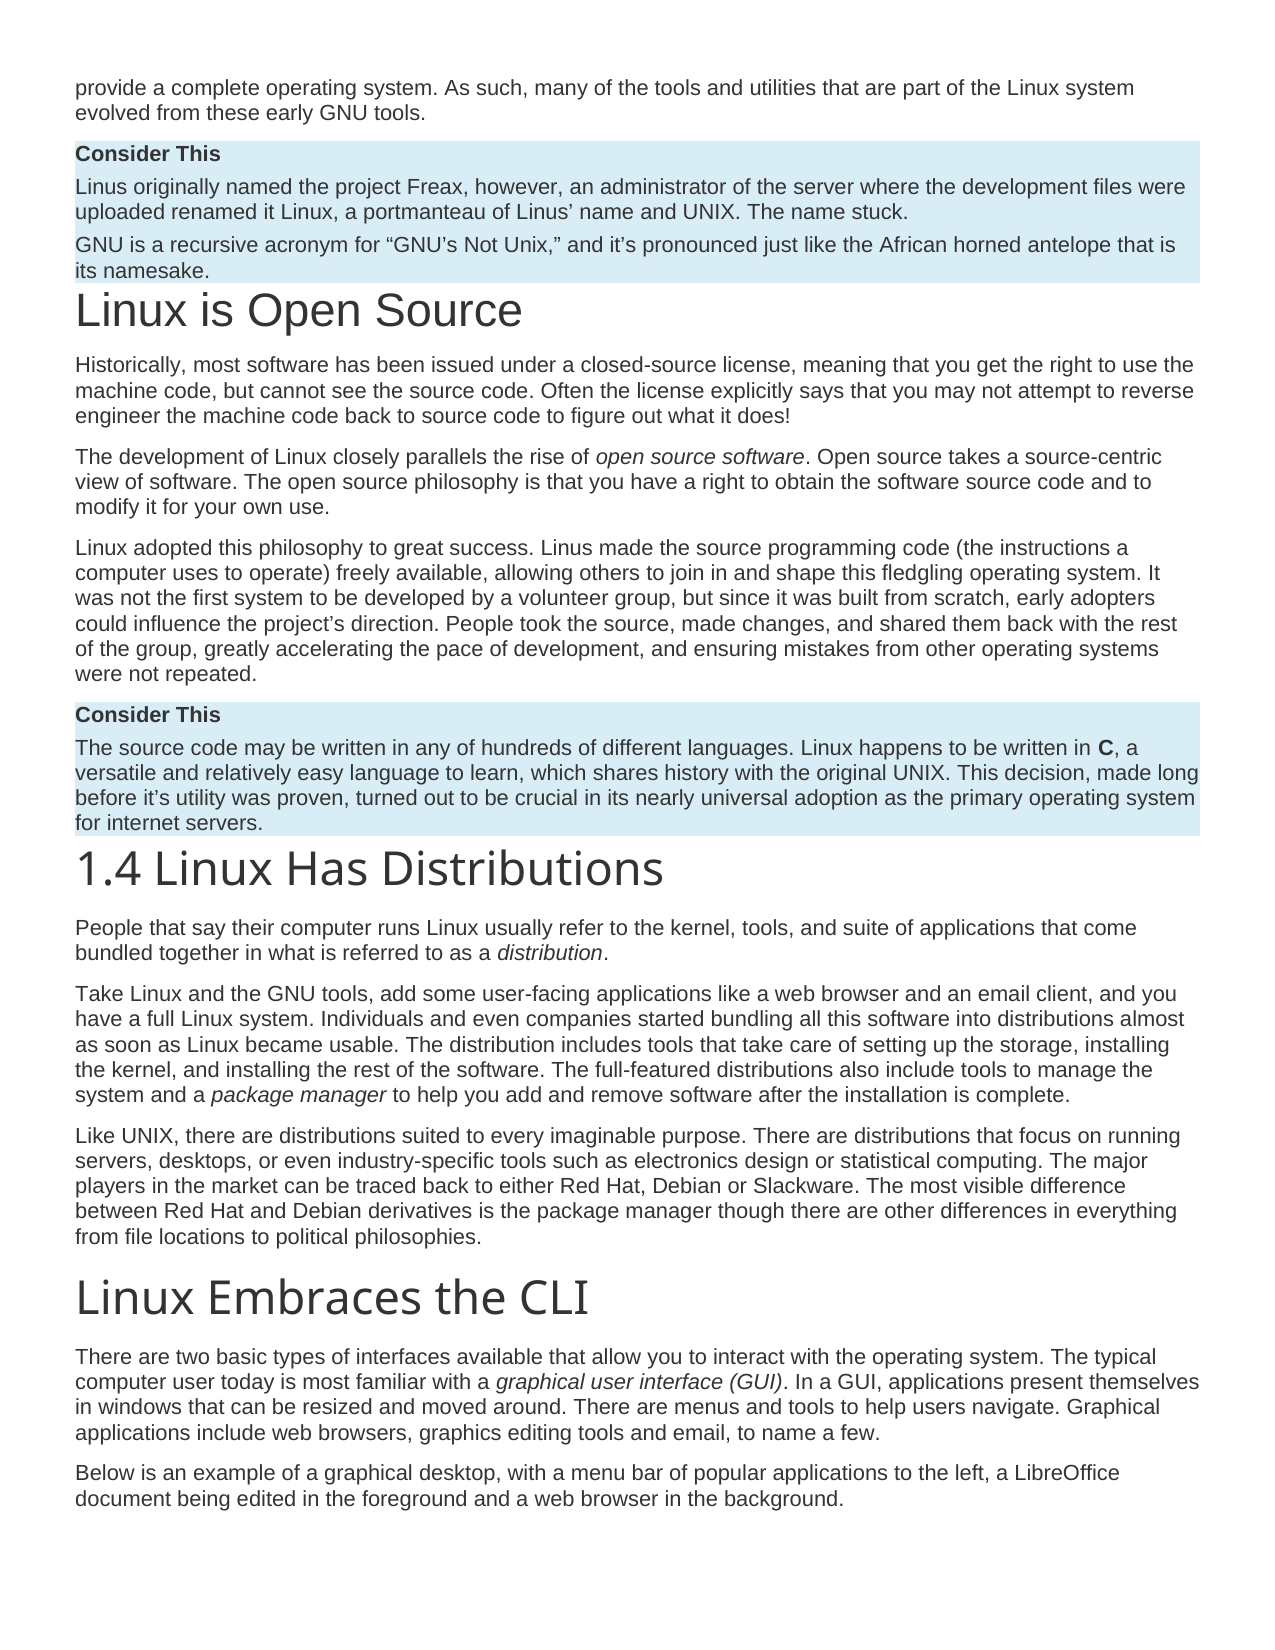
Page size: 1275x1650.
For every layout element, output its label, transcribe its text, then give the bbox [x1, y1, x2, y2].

text People that say their computer runs Linux usually refer to the kernel, tools, and suite of applications that come bundled together in what is referred to as a distribution. [75, 915, 1200, 965]
text Below is an example of a graphical desktop, with a menu bar of popular applications to the left, a LibreOffice document being edited in the foreground and a web browser in the background. [75, 1460, 1200, 1511]
text Like UNIX, there are distributions suited to every imaginable purpose. There are distributions that focus on running servers, desktops, or even industry-specific tools such as electronics design or statistical computing. The major players in the market can be traced back to either Red Hat, Debian or Slackware. The most visible difference between Red Hat and Debian derivatives is the package manager though there are other differences in everything from file locations to political philosophies. [75, 1123, 1200, 1249]
text Take Linux and the GNU tools, add some user-facing applications like a web browser and an email client, and you have a full Linux system. Individuals and even companies started bundling all this software into distributions almost as soon as Linux became usable. The distribution includes tools that take care of setting up the storage, installing the kernel, and installing the rest of the software. The full-featured distributions also include tools to manage the system and a package manager to help you add and remove software after the installation is complete. [75, 981, 1200, 1107]
text GNU is a recursive acronym for “GNU’s Not Unix,” and it’s pronounced just like the African horned antelope that is its namesake. [75, 232, 1200, 283]
text Linux adopted this philosophy to great success. Linus made the source programming code (the instructions a computer uses to operate) freely available, allowing others to join in and shape this fledgling operating system. It was not the first system to be developed by a volunteer group, but since it was built from scratch, early adopters could influence the project’s direction. People took the source, made changes, and shared them back with the rest of the group, greatly accelerating the pace of development, and ensuring mistakes from other operating systems were not repeated. [75, 535, 1200, 686]
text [75, 75, 1200, 125]
text Consider This [75, 141, 1200, 166]
text The development of Linux closely parallels the rise of open source software. Open source takes a source-centric view of software. The open source philosophy is that you have a right to obtain the software source code and to modify it for your own use. [75, 443, 1200, 519]
text The source code may be written in any of hundreds of different languages. Linux happens to be written in C, a versatile and relatively easy language to learn, which shares history with the original UNIX. This decision, made long before it’s utility was proven, turned out to be crucial in its nearly universal adoption as the primary operating system for internet servers. [75, 735, 1200, 836]
text There are two basic types of interfaces available that allow you to interact with the operating system. The typical computer user today is most familiar with a graphical user interface (GUI). In a GUI, applications present themselves in windows that can be resized and moved around. There are menus and tools to help users navigate. Graphical applications include web browsers, graphics editing tools and email, to name a few. [75, 1344, 1200, 1445]
text Linus originally named the project Freax, however, an administrator of the server where the development files were uploaded renamed it Linux, a portmanteau of Linus’ name and UNIX. The name stuck. [75, 174, 1200, 224]
text Consider This [75, 702, 1200, 727]
subtitle Linux is Open Source [75, 283, 1200, 337]
text Linux Embraces the CLI [75, 1264, 1200, 1328]
text Historically, most software has been issued under a closed-source license, meaning that you get the right to use the machine code, but cannot see the source code. Often the license explicitly says that you may not attempt to reverse engineer the machine code back to source code to figure out what it does! [75, 352, 1200, 428]
subtitle 1.4 Linux Has Distributions [75, 836, 1200, 899]
